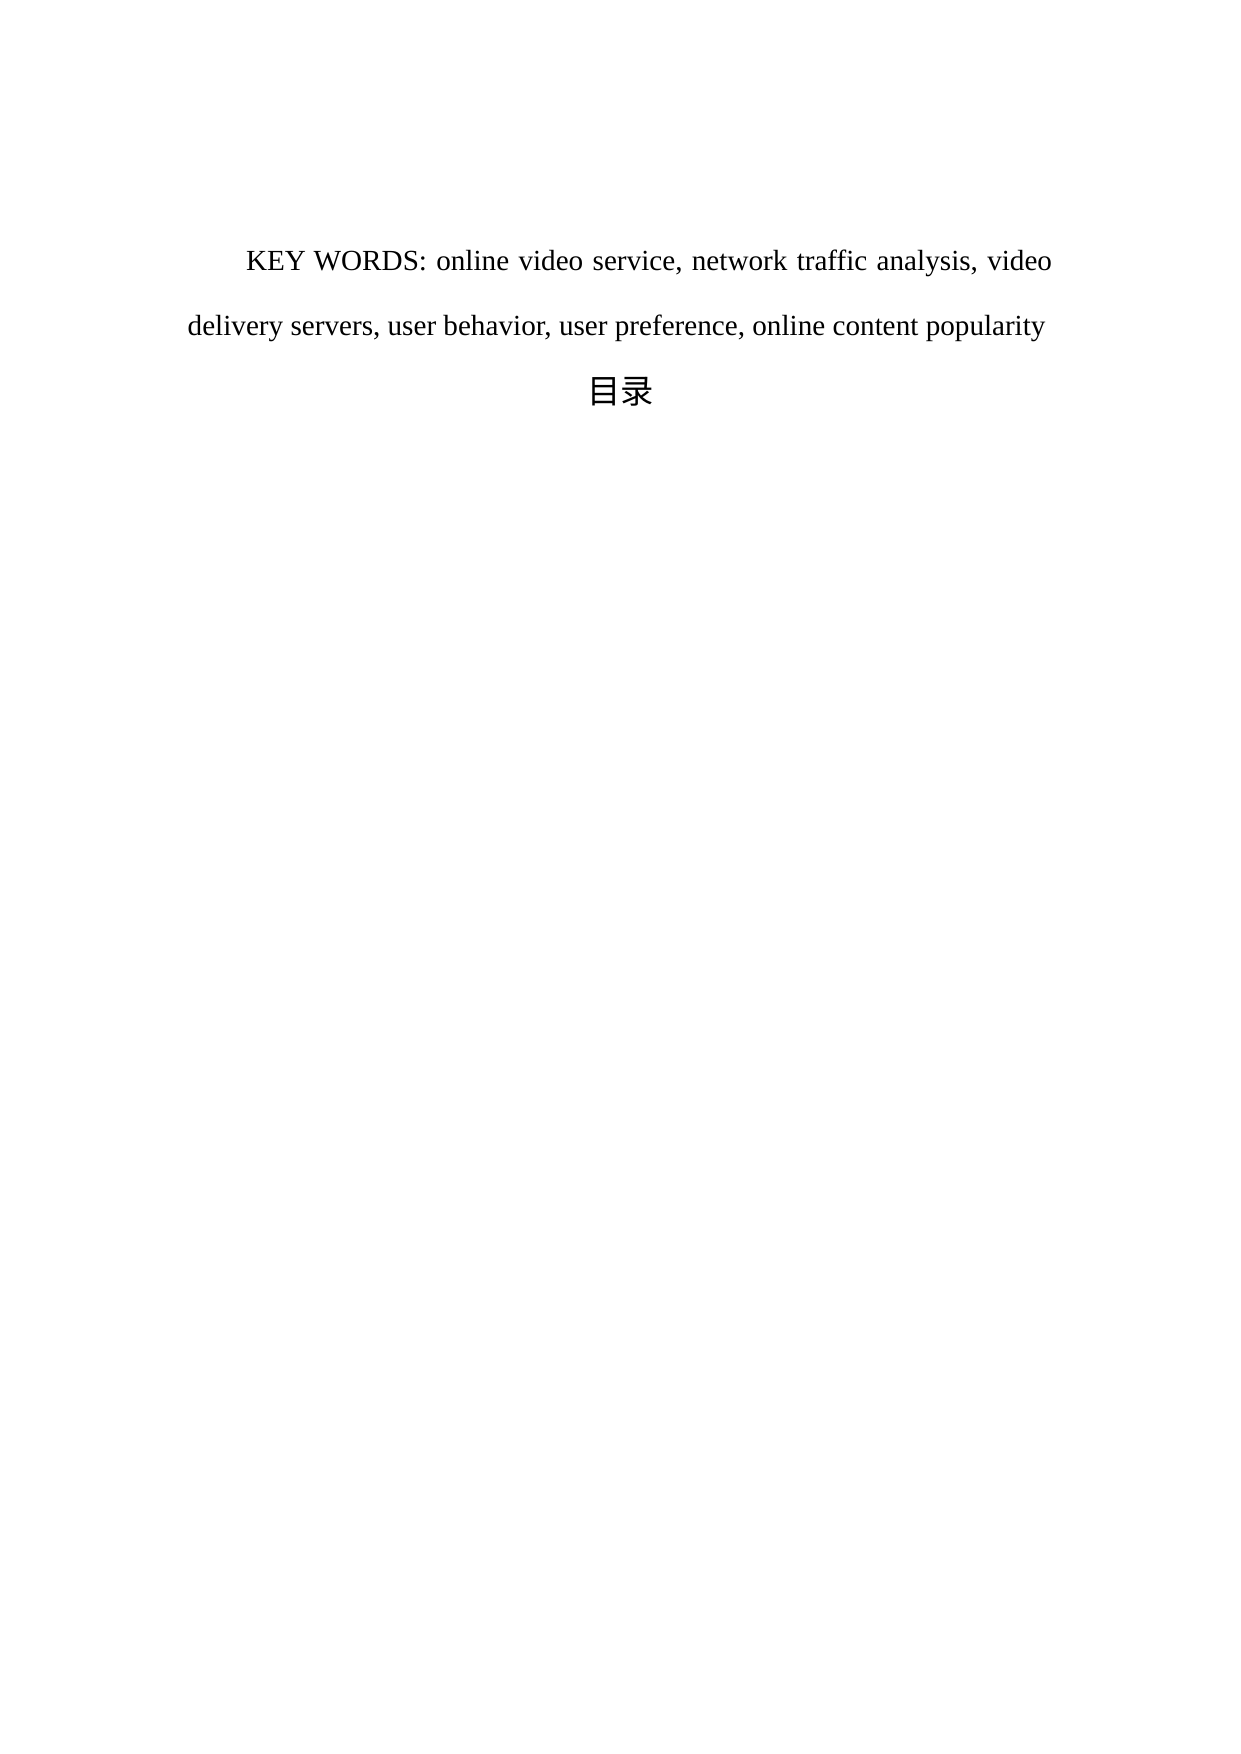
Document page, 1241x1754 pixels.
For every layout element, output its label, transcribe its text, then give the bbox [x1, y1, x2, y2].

text KEY WORDS: online video service, network traffic analysis, video delivery servers, user behavior, user preference, online content popularity [187, 227, 1053, 357]
text 目录 [187, 357, 1053, 422]
